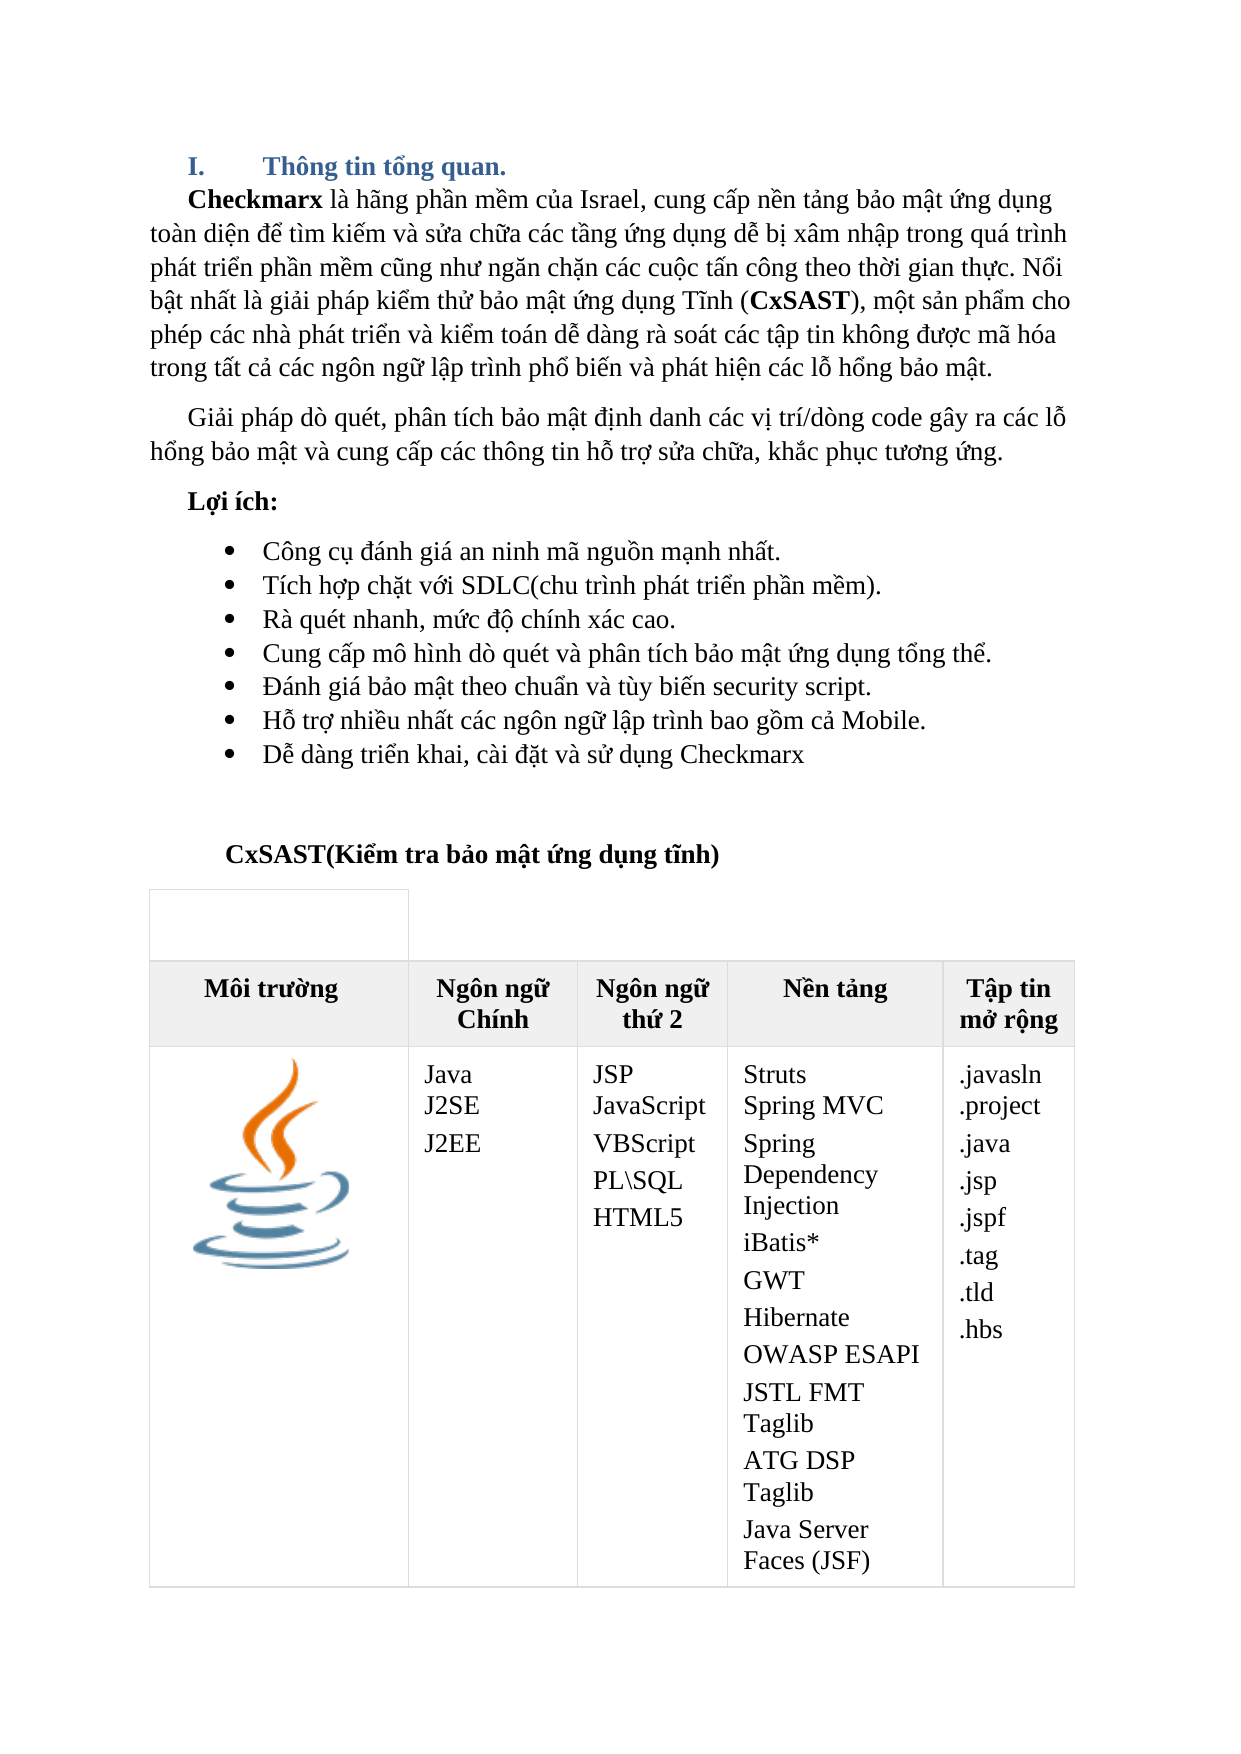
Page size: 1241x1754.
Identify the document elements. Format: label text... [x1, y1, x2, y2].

list Cung cấp mô hình dò quét và phân tích bảo mật ứng dụng tổng thể. [225, 637, 1090, 668]
table_cell Ngôn ngữ thứ 2 [578, 962, 727, 1046]
table_cell Nền tảng [728, 962, 942, 1046]
subtitle Thông tin tổng quan. [187, 150, 1090, 181]
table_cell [944, 1047, 1074, 1586]
table_cell Môi trường [150, 962, 408, 1046]
table_cell Tập tin mở rộng [944, 962, 1074, 1046]
text Checkmarx là hãng phần mềm của Israel, cung cấp nền tảng bảo mật ứng dụng toàn diện để tìm kiếm và sửa chữa các tầng ứng dụng dễ bị xâm nhập trong quá trình phát triển phần mềm cũng như ngăn chặn các cuộc tấn công theo thời gian thực. Nổi bật nhất là giải pháp kiểm thử bảo mật ứng dụng Tĩnh (CxSAST), một sản phẩm cho phép các nhà phát triển và kiểm toán dễ dàng rà soát các tập tin không được mã hóa trong tất cả các ngôn ngữ lập trình phổ biến và phát hiện các lỗ hổng bảo mật. [150, 183, 1090, 382]
text Giải pháp dò quét, phân tích bảo mật định danh các vị trí/dòng code gây ra các lỗ hổng bảo mật và cung cấp các thông tin hỗ trợ sửa chữa, khắc phục tương ứng. [150, 401, 1090, 466]
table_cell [578, 1047, 727, 1586]
text CxSAST(Kiểm tra bảo mật ứng dụng tĩnh) [150, 838, 1090, 870]
list Đánh giá bảo mật theo chuẩn và tùy biến security script. [225, 670, 1090, 702]
table_cell [150, 1047, 408, 1586]
list Công cụ đánh giá an ninh mã nguồn mạnh nhất. [225, 535, 1090, 567]
list Rà quét nhanh, mức độ chính xác cao. [225, 603, 1090, 634]
text Lợi ích: [150, 485, 1090, 516]
table_header [150, 890, 408, 960]
list Tích hợp chặt với SDLC(chu trình phát triển phần mềm). [225, 569, 1090, 600]
table_cell Ngôn ngữ Chính [409, 962, 577, 1046]
list Hỗ trợ nhiều nhất các ngôn ngữ lập trình bao gồm cả Mobile. [225, 704, 1090, 735]
picture [193, 1058, 350, 1269]
list Dễ dàng triển khai, cài đặt và sử dụng Checkmarx [225, 738, 1090, 769]
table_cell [728, 1047, 942, 1586]
table_cell Java J2SE J2EE [409, 1047, 577, 1586]
